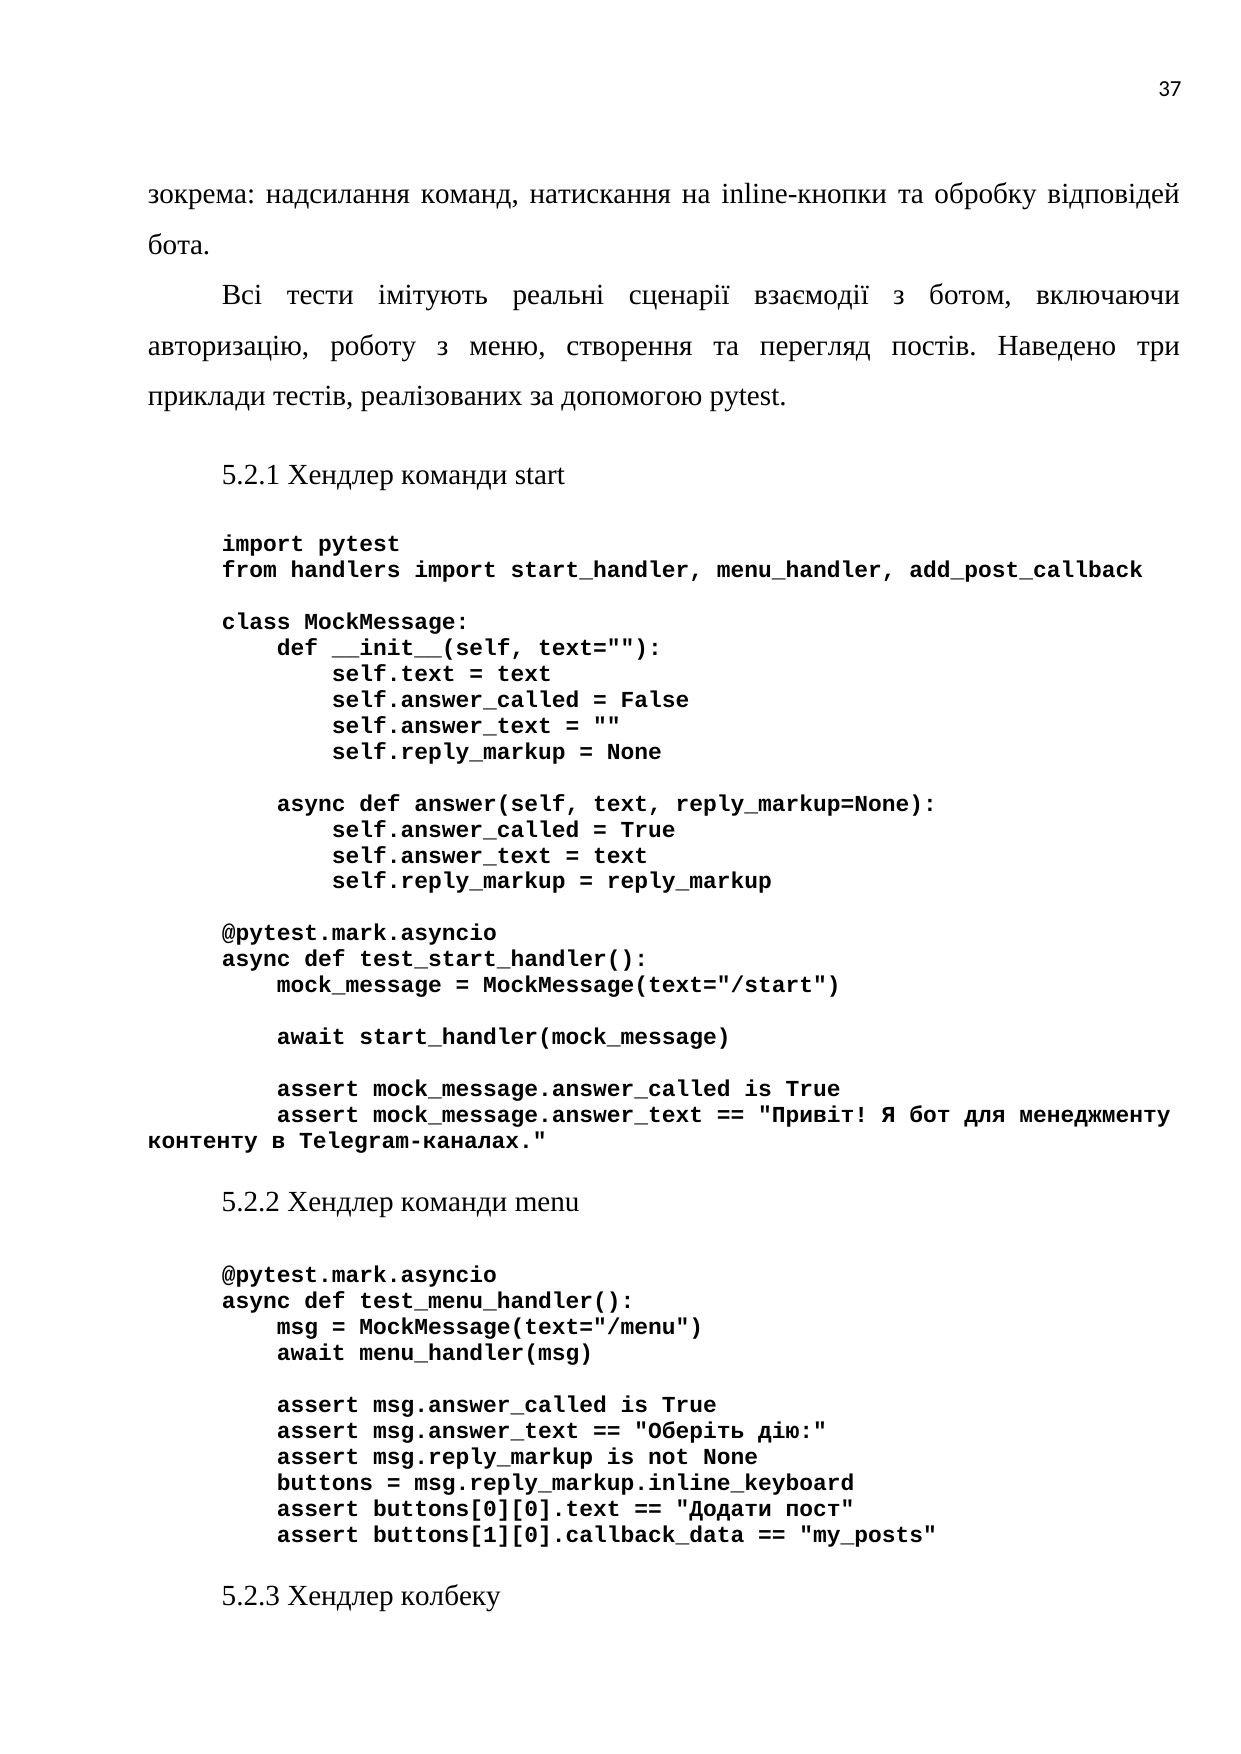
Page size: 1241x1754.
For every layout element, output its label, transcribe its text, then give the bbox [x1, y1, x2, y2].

text assert msg.reply_markup is not None [148, 1445, 1181, 1471]
text msg = MockMessage(text="/menu") [148, 1316, 1181, 1342]
text self.reply_markup = reply_markup [148, 870, 1181, 896]
text async def answer(self, text, reply_markup=None): [148, 792, 1181, 818]
text assert mock_message.answer_text == "Привіт! Я бот для менеджменту контенту в Telegram-каналах." [148, 1103, 1181, 1155]
text buttons = msg.reply_markup.inline_keyboard [148, 1471, 1181, 1497]
text assert buttons[0][0].text == "Додати пост" [148, 1497, 1181, 1523]
text self.answer_called = False [148, 688, 1181, 714]
text assert buttons[1][0].callback_data == "my_posts" [148, 1523, 1181, 1549]
text async def test_start_handler(): [148, 948, 1181, 974]
text assert msg.answer_text == "Оберіть дію:" [148, 1419, 1181, 1445]
text from handlers import start_handler, menu_handler, add_post_callback [148, 559, 1181, 584]
text 5.2.1 Хендлер команди start [148, 457, 1181, 491]
text 5.2.3 Хендлер колбеку [148, 1578, 1181, 1612]
text 5.2.2 Хендлер команди menu [148, 1184, 1181, 1218]
text mock_message = MockMessage(text="/start") [148, 974, 1181, 999]
text class MockMessage: [148, 611, 1181, 636]
text await menu_handler(msg) [148, 1342, 1181, 1368]
text assert mock_message.answer_called is True [148, 1077, 1181, 1103]
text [148, 177, 1181, 261]
text self.text = text [148, 662, 1181, 688]
text await start_handler(mock_message) [148, 1026, 1181, 1051]
text async def test_menu_handler(): [148, 1290, 1181, 1316]
text Всі тести імітують реальні сценарії взаємодії з ботом, включаючи авторизацію, роботу з меню, створення та перегляд постів. Наведено три приклади тестів, реалізованих за допомогою pytest. [148, 277, 1181, 411]
text self.reply_markup = None [148, 740, 1181, 766]
text self.answer_text = "" [148, 714, 1181, 740]
text self.answer_text = text [148, 844, 1181, 870]
text def __init__(self, text=""): [148, 636, 1181, 662]
text self.answer_called = True [148, 818, 1181, 844]
text @pytest.mark.asyncio [148, 922, 1181, 948]
text @pytest.mark.asyncio [148, 1264, 1181, 1290]
text import pytest [148, 533, 1181, 559]
text assert msg.answer_called is True [148, 1393, 1181, 1419]
